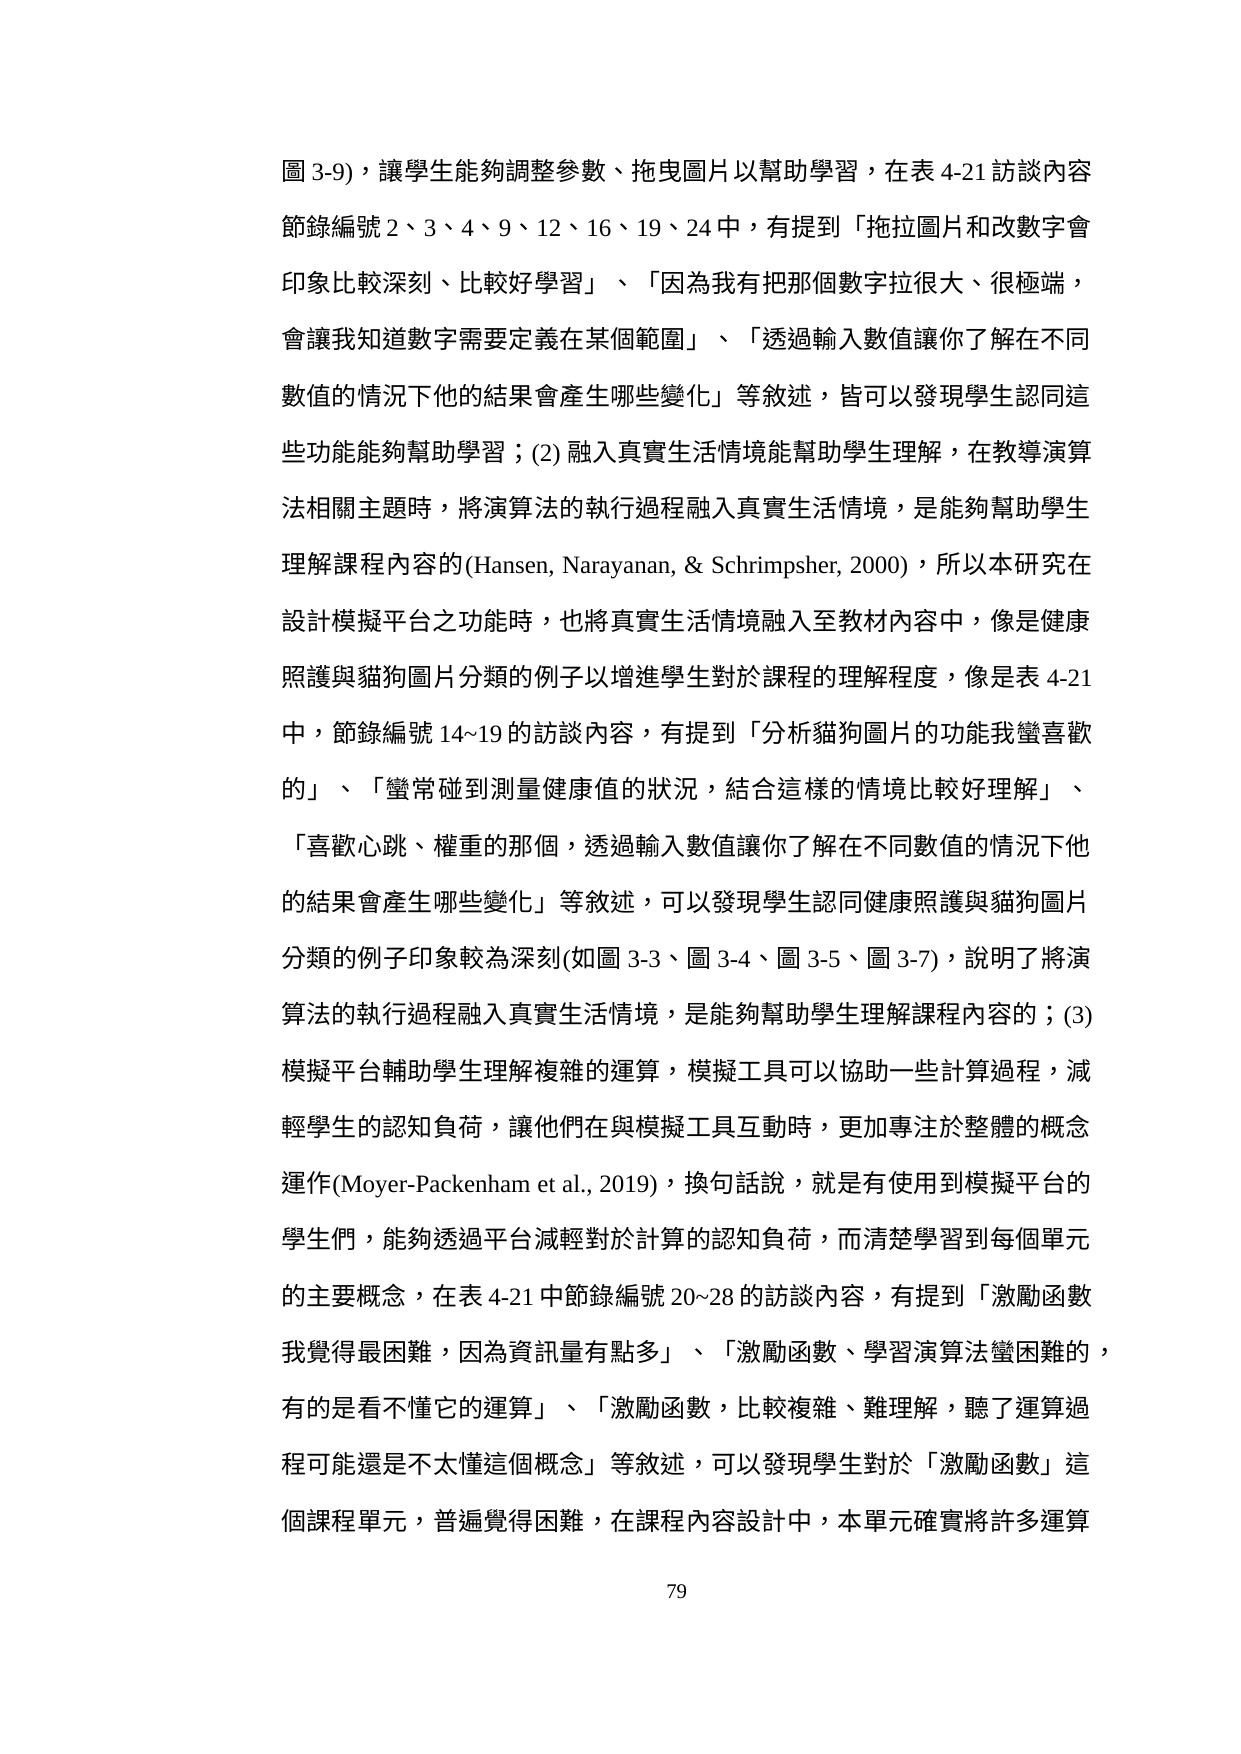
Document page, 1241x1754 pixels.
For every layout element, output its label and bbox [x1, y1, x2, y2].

text [281, 151, 1092, 1538]
